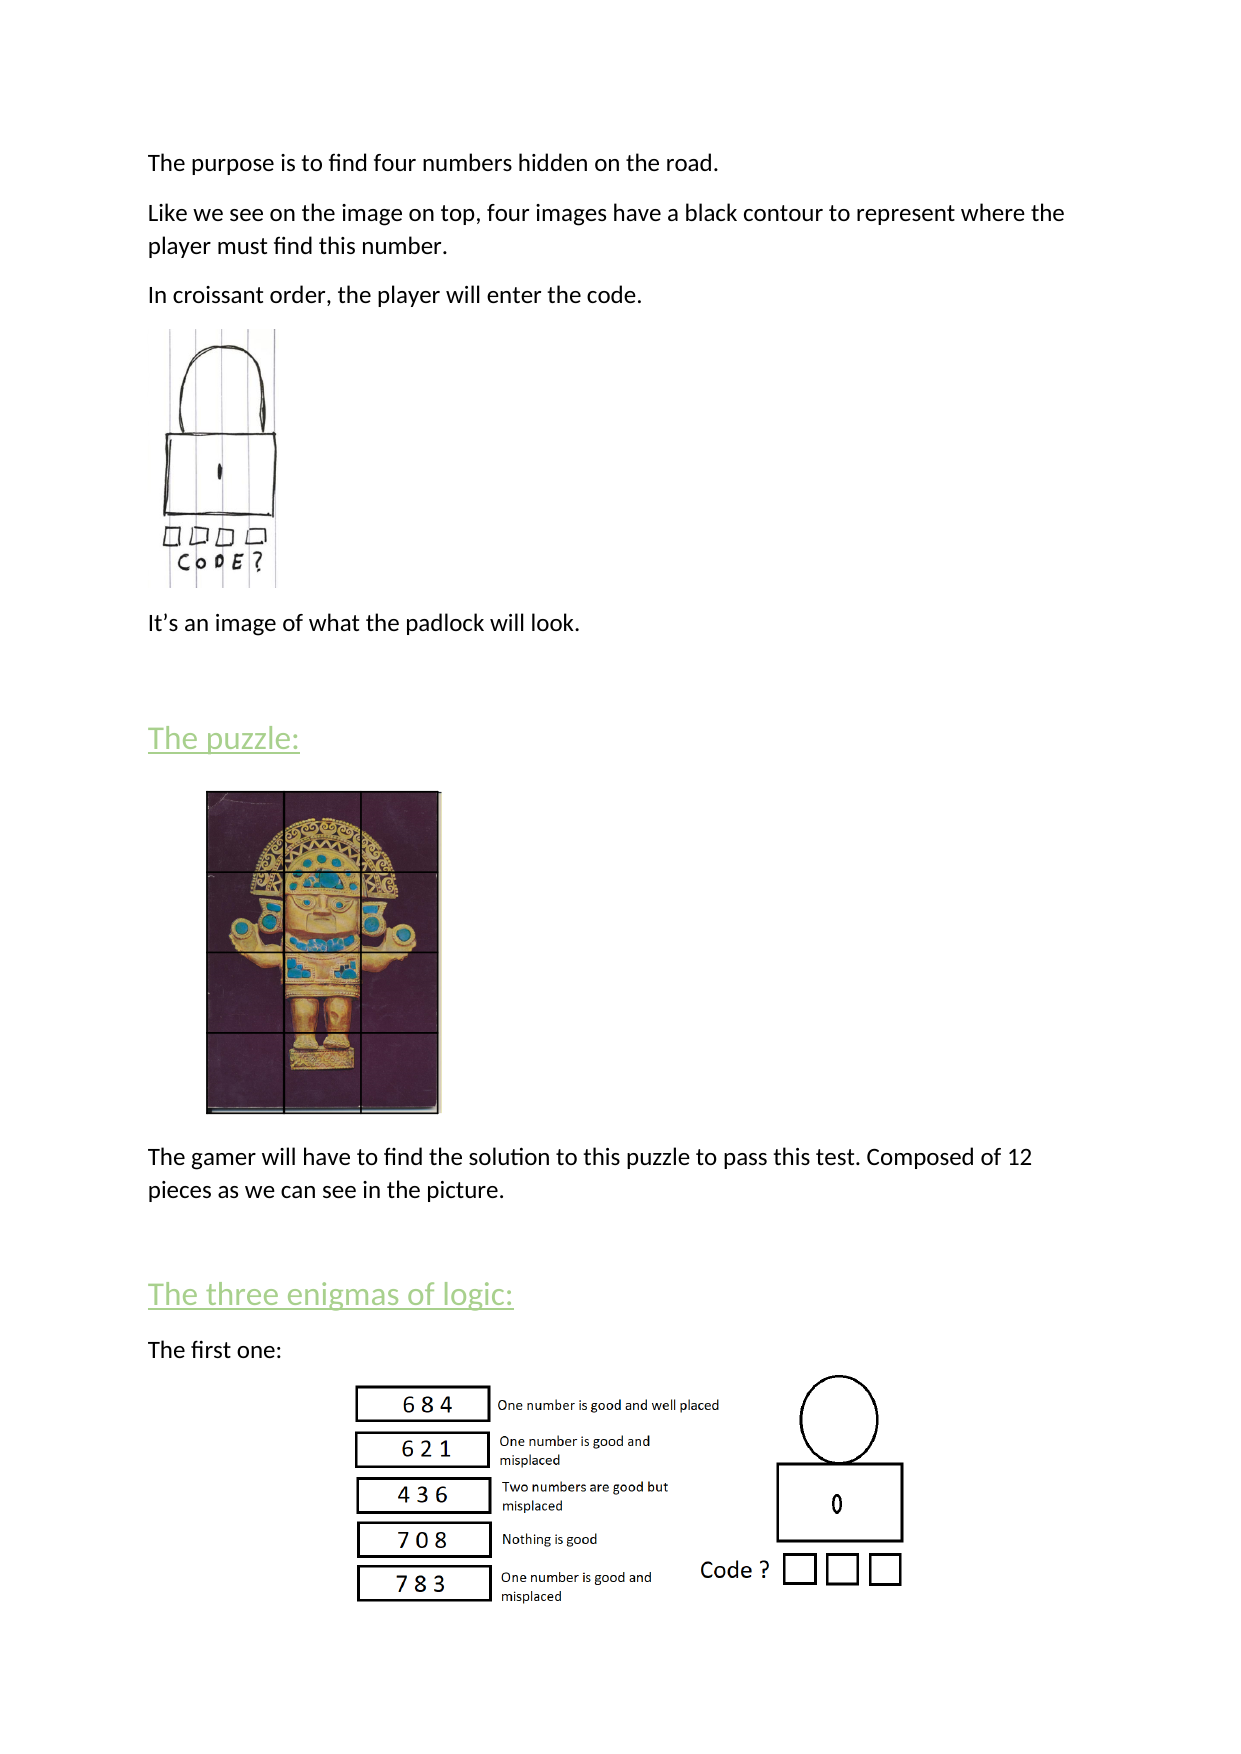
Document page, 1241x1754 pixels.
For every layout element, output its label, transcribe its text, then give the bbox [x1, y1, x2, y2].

text In croissant order, the player will enter the code. [148, 280, 1093, 310]
text The puzzle: [148, 717, 1093, 758]
text It’s an image of what the padlock will look. [148, 607, 1093, 637]
text The purpose is to find four numbers hidden on the road. [148, 148, 1093, 178]
text Like we see on the image on top, four images have a black contour to represent where the player must find this number. [148, 197, 1093, 261]
picture [323, 1368, 917, 1646]
picture [147, 329, 279, 588]
text The three enigmas of logic: [148, 1273, 1093, 1314]
picture [197, 783, 446, 1118]
text The first one: [148, 1334, 1093, 1364]
text The gamer will have to find the solution to this puzzle to pass this test. Composed of 12 pieces as we can see in the picture. [148, 1141, 1093, 1204]
